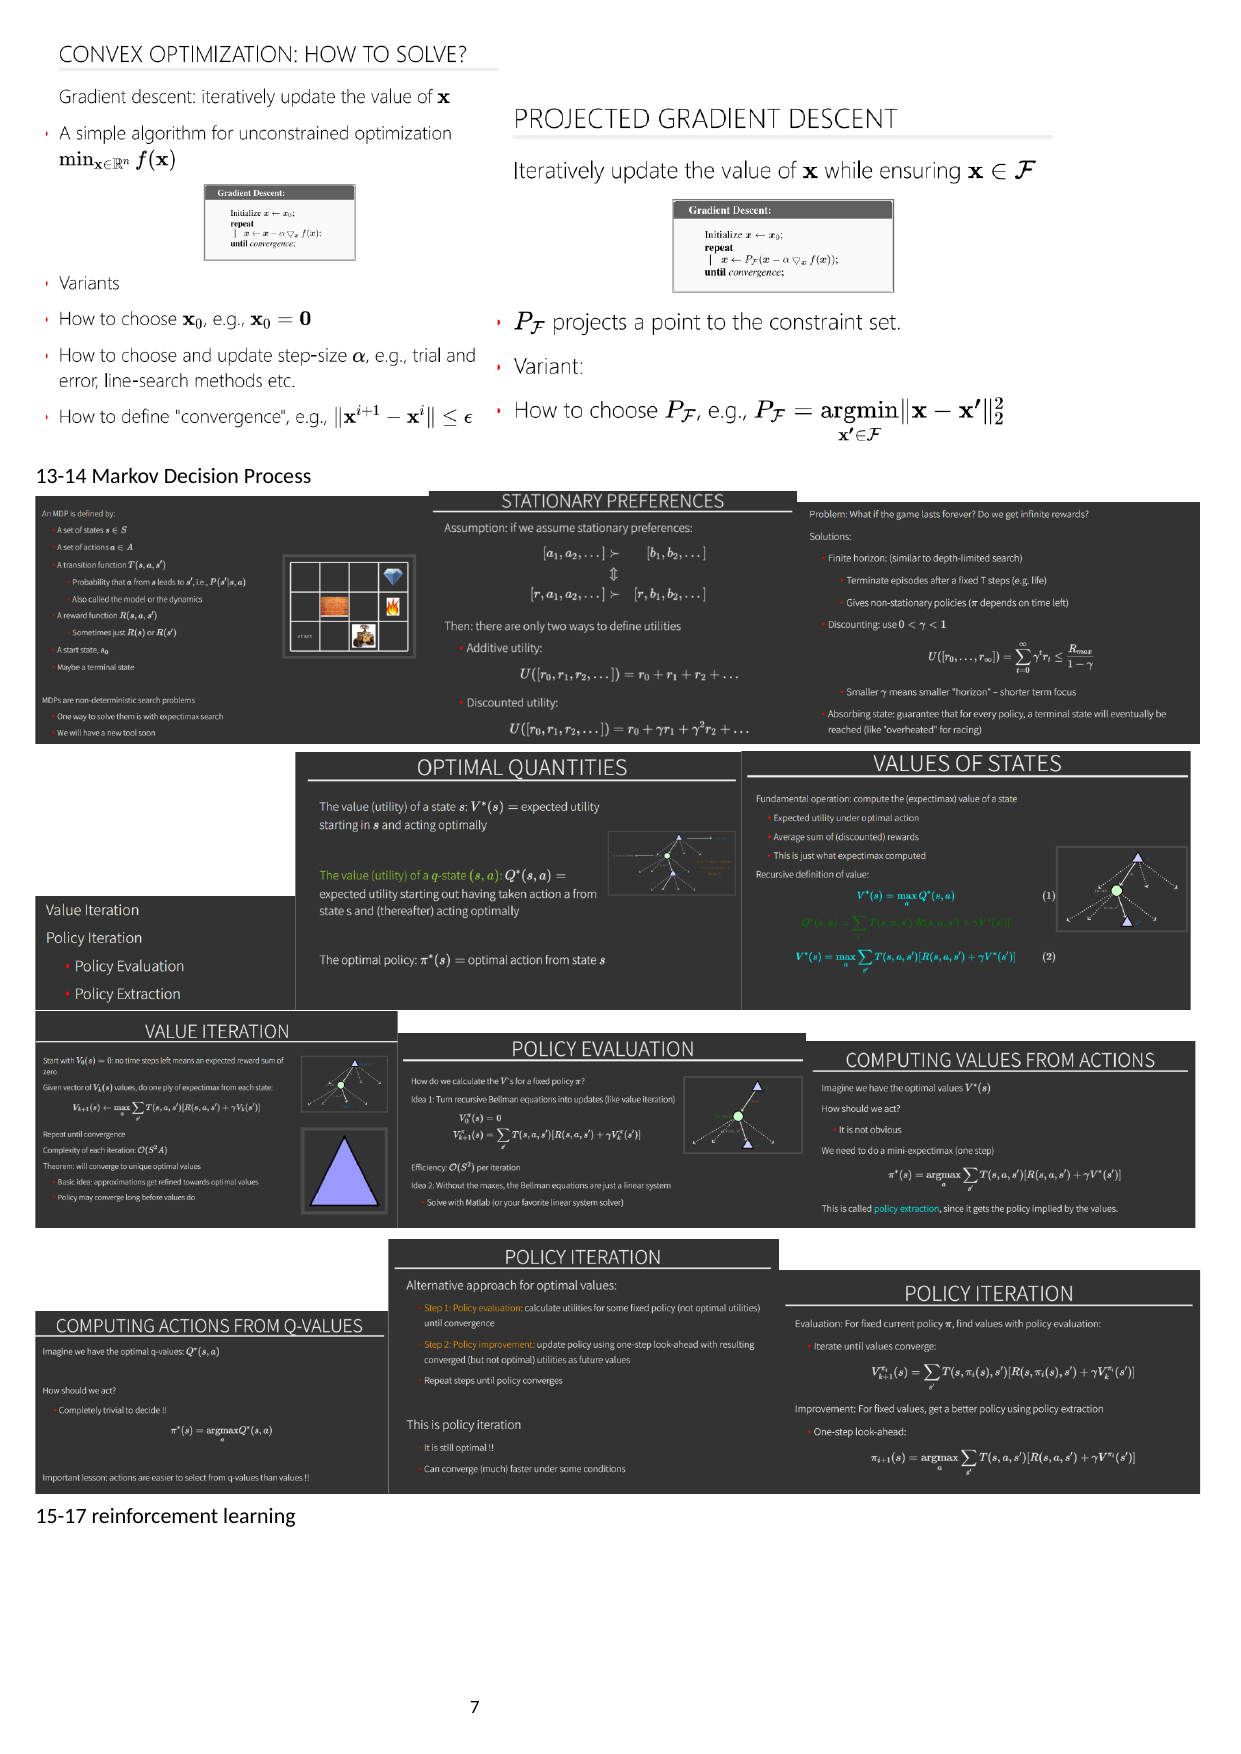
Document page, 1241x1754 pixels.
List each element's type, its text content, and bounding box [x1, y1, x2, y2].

text 13-14 Markov Decision Process [35, 459, 1205, 492]
text 15-17 reinforcement learning [35, 1499, 1205, 1532]
picture [35, 751, 1191, 1010]
picture [35, 491, 1200, 744]
picture [35, 36, 1053, 444]
picture [35, 1011, 1196, 1228]
picture [35, 1239, 1200, 1494]
